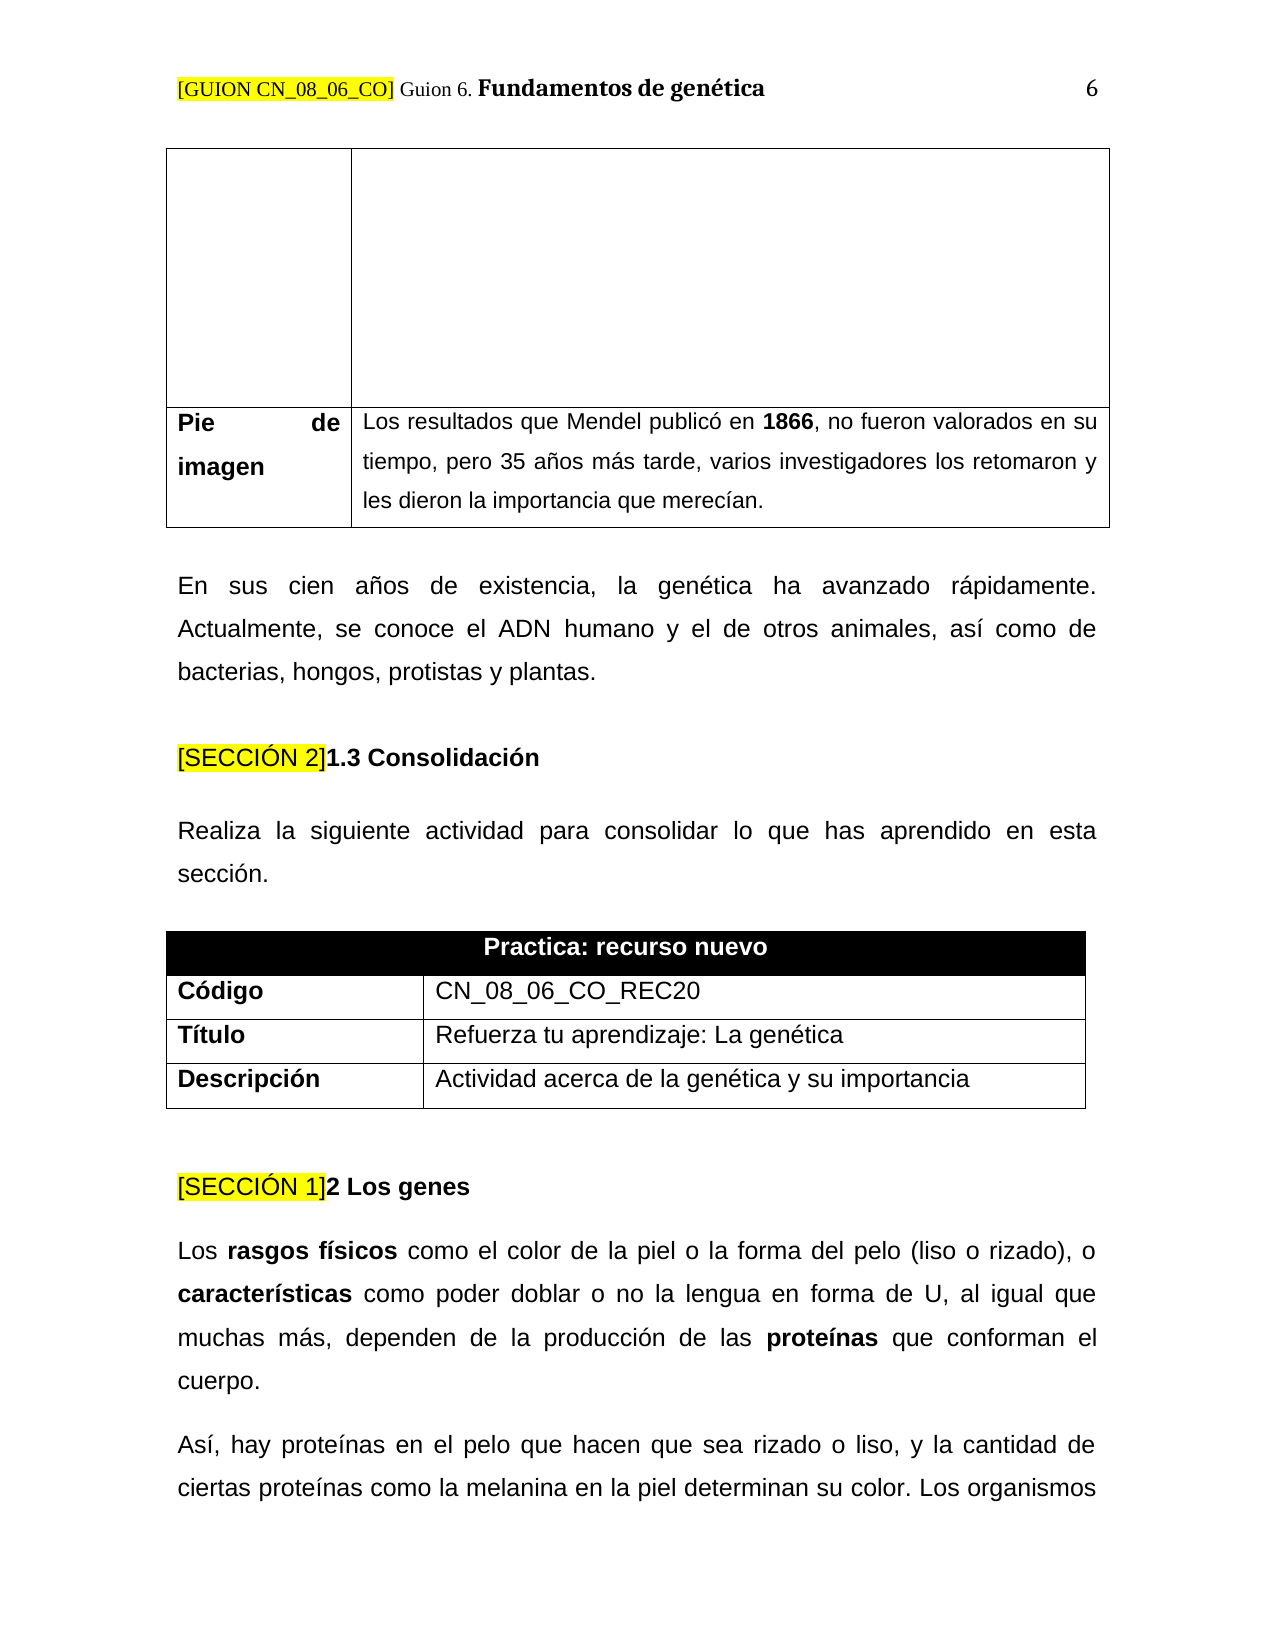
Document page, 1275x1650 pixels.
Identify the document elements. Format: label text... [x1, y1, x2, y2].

text En sus cien años de existencia, la genética ha avanzado rápidamente. Actualmente, se conoce el ADN humano y el de otros animales, así como de bacterias, hongos, protistas y plantas. [177, 571, 1098, 686]
text Los rasgos físicos como el color de la piel o la forma del pelo (liso o rizado), o características como poder doblar o no la lengua en forma de U, al igual que muchas más, dependen de la producción de las proteínas que conforman el cuerpo. [177, 1236, 1098, 1394]
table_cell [167, 149, 351, 407]
table_cell Descripción [167, 1064, 423, 1107]
table_cell Refuerza tu aprendizaje: La genética [424, 1020, 1085, 1063]
table_cell Los resultados que Mendel publicó en 1866, no fueron valorados en su tiempo, pero 35 años más tarde, varios investigadores los retomaron y les dieron la importancia que merecían. [352, 408, 1109, 527]
text [SECCIÓN 2]1.3 Consolidación [177, 743, 1098, 772]
table_cell CN_08_06_CO_REC20 [424, 976, 1085, 1019]
table_cell Pie de imagen [167, 408, 351, 527]
text Realiza la siguiente actividad para consolidar lo que has aprendido en esta sección. [177, 816, 1098, 888]
table_cell Código [167, 976, 423, 1019]
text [177, 1430, 1098, 1502]
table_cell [352, 149, 1109, 407]
text [SECCIÓN 1]2 Los genes [177, 1172, 1098, 1201]
table_cell Título [167, 1020, 423, 1063]
table_cell Actividad acerca de la genética y su importancia [424, 1064, 1085, 1107]
table_header Practica: recurso nuevo [167, 932, 1085, 975]
